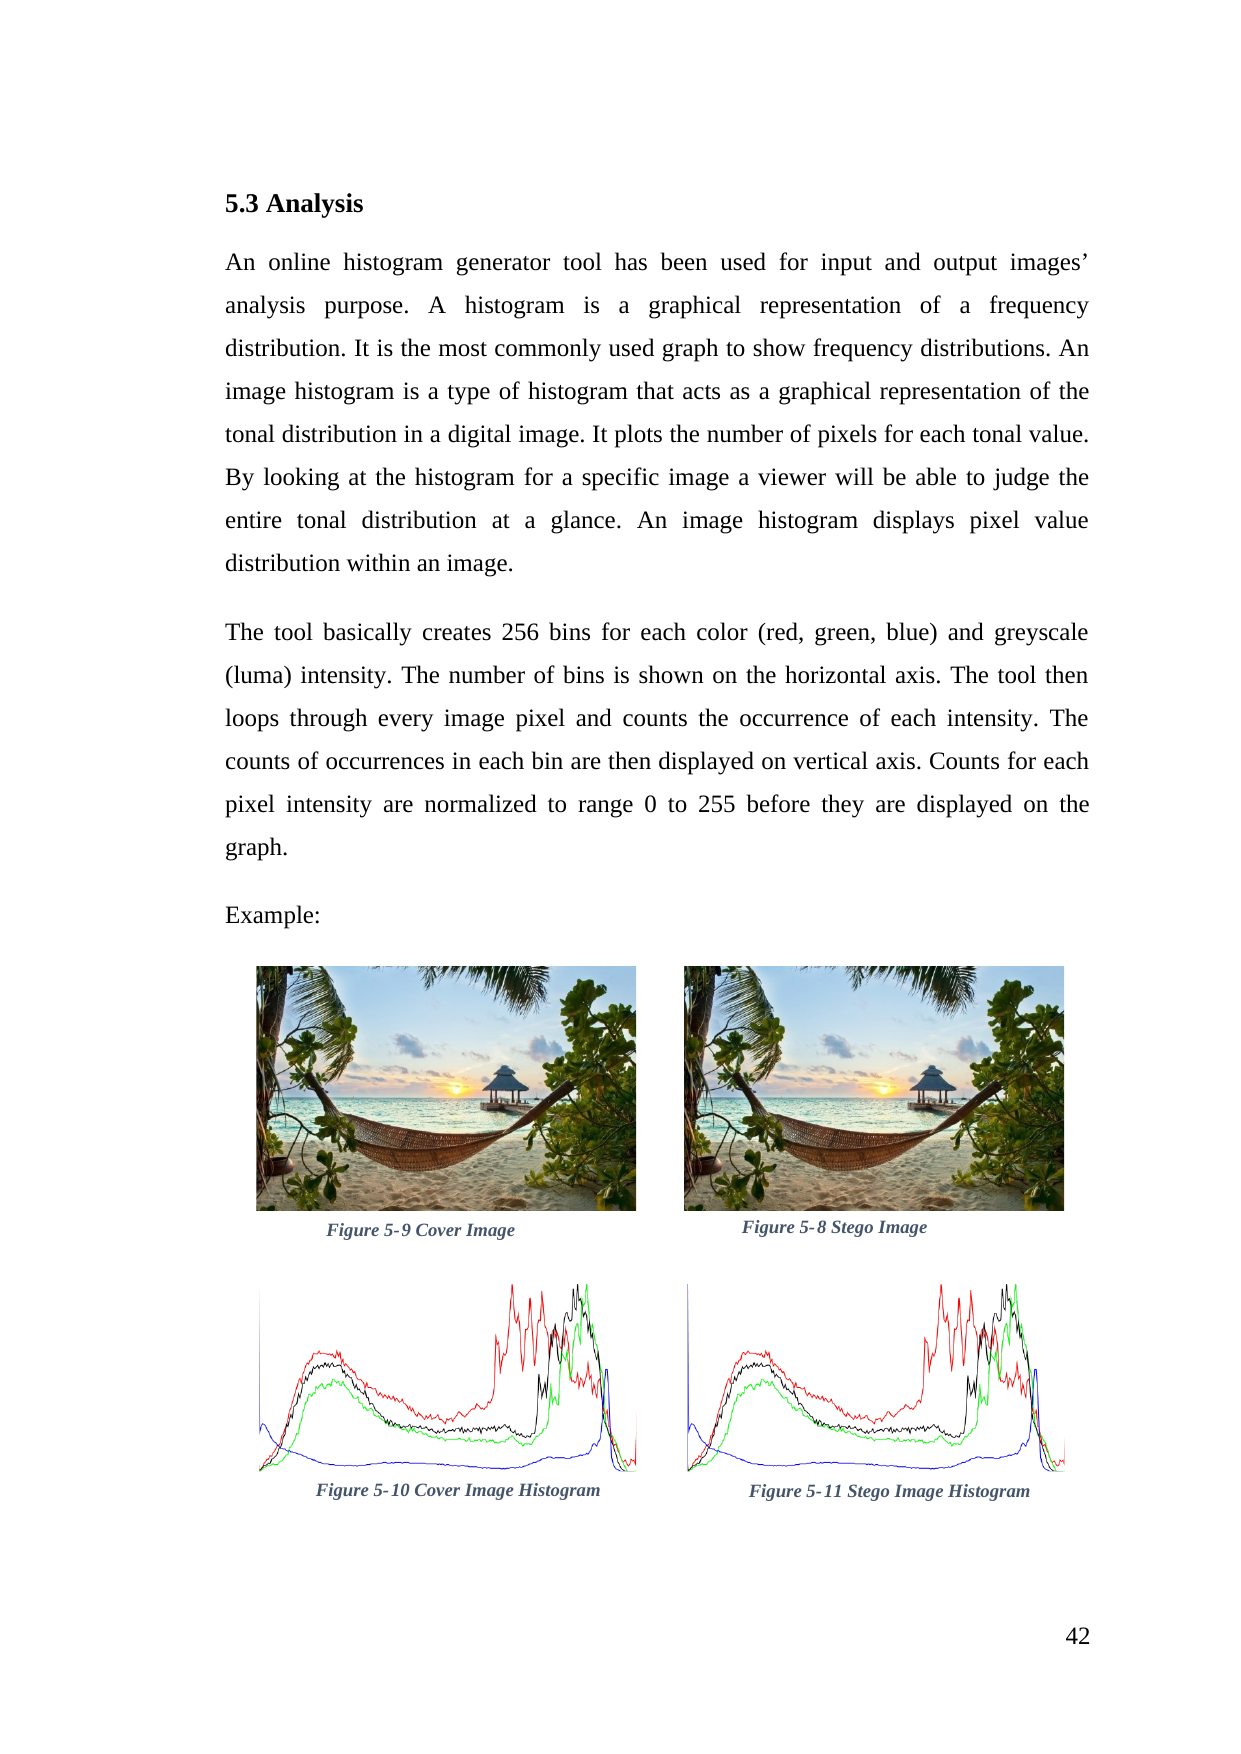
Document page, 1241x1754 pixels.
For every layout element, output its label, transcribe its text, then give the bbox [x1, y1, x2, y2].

picture [686, 1283, 1065, 1471]
picture [257, 1283, 636, 1471]
picture [254, 966, 636, 1210]
text An online histogram generator tool has been used for input and output images’ analysis purpose. A histogram is a graphical representation of a frequency distribution. It is the most commonly used graph to show frequency distributions. An image histogram is a type of histogram that acts as a graphical representation of the tonal distribution in a digital image. It plots the number of pixels for each tonal value. By looking at the histogram for a specific image a viewer will be able to judge the entire tonal distribution at a glance. An image histogram displays pixel value distribution within an image. [225, 247, 1090, 577]
picture [682, 966, 1064, 1210]
text The tool basically creates 256 bins for each color (red, green, blue) and greyscale (luma) intensity. The number of bins is shown on the horizontal axis. The tool then loops through every image pixel and counts the occurrence of each intensity. The counts of occurrences in each bin are then displayed on vertical axis. Counts for each pixel intensity are normalized to range 0 to 255 before they are displayed on the graph. [225, 617, 1090, 861]
text Example: [225, 900, 1090, 929]
subtitle Analysis [225, 187, 1090, 219]
